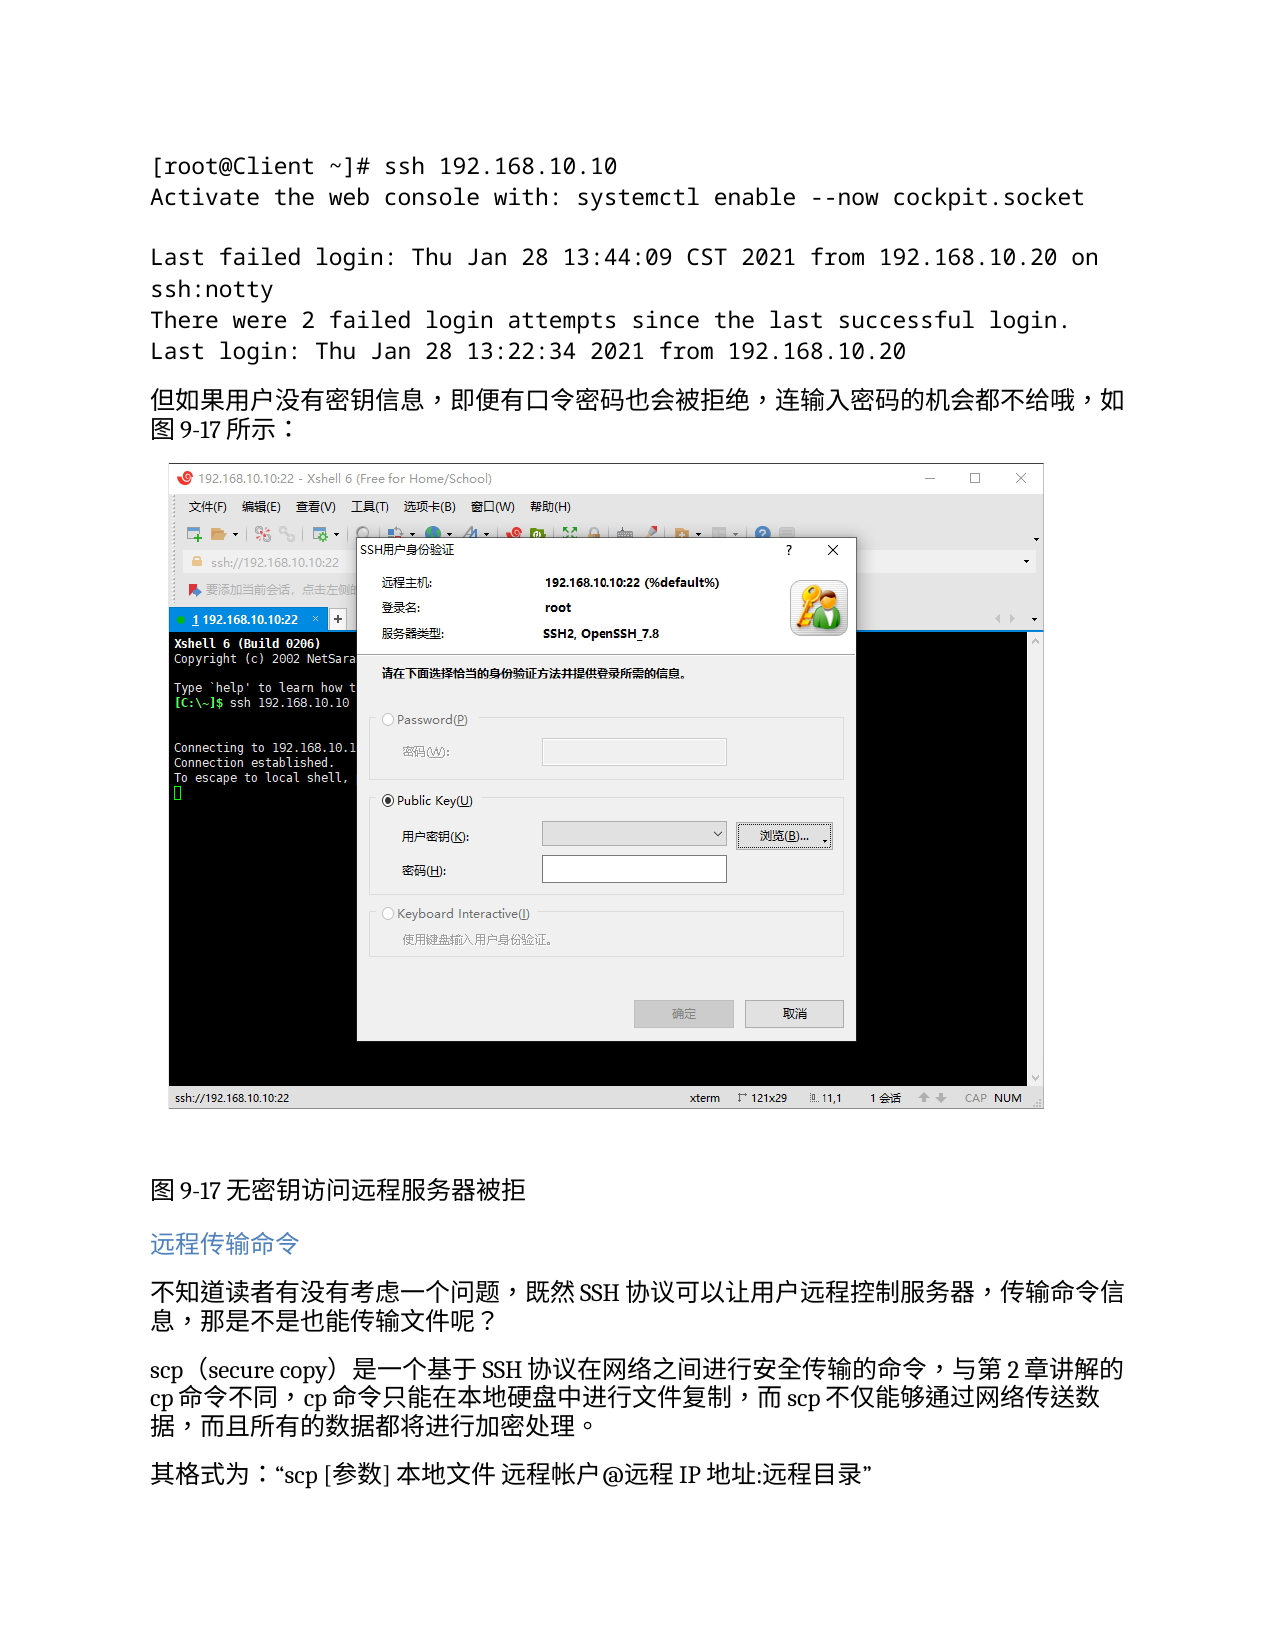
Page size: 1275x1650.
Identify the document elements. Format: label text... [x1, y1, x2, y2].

text 但如果用户没有密钥信息，即便有口令密码也会被拒绝，连输入密码的机会都不给哦，如图9-17所示： [150, 387, 1125, 444]
picture [168, 463, 1044, 1109]
text scp（secure copy）是一个基于SSH协议在网络之间进行安全传输的命令，与第2章讲解的cp命令不同，cp命令只能在本地硬盘中进行文件复制，而scp不仅能够通过网络传送数据，而且所有的数据都将进行加密处理。 [150, 1356, 1125, 1442]
text 不知道读者有没有考虑一个问题，既然SSH协议可以让用户远程控制服务器，传输命令信息，那是不是也能传输文件呢？ [150, 1279, 1125, 1337]
text 其格式为：“scp [参数] 本地文件 远程帐户@远程IP地址:远程目录” [150, 1461, 1125, 1489]
text 图9-17 无密钥访问远程服务器被拒 [150, 1177, 1125, 1206]
text [root@Client ~]# ssh 192.168.10.10 Activate the web console with: systemctl enable --now cockpit.socket Last failed login: Thu Jan 28 13:44:09 CST 2021 from 192.168.10.20 on ssh:notty There were 2 failed login attempts since the last successful login. Last login: Thu Jan 28 13:22:34 2021 from 192.168.10.20 [150, 150, 1125, 366]
subtitle 远程传输命令 [150, 1227, 1125, 1261]
